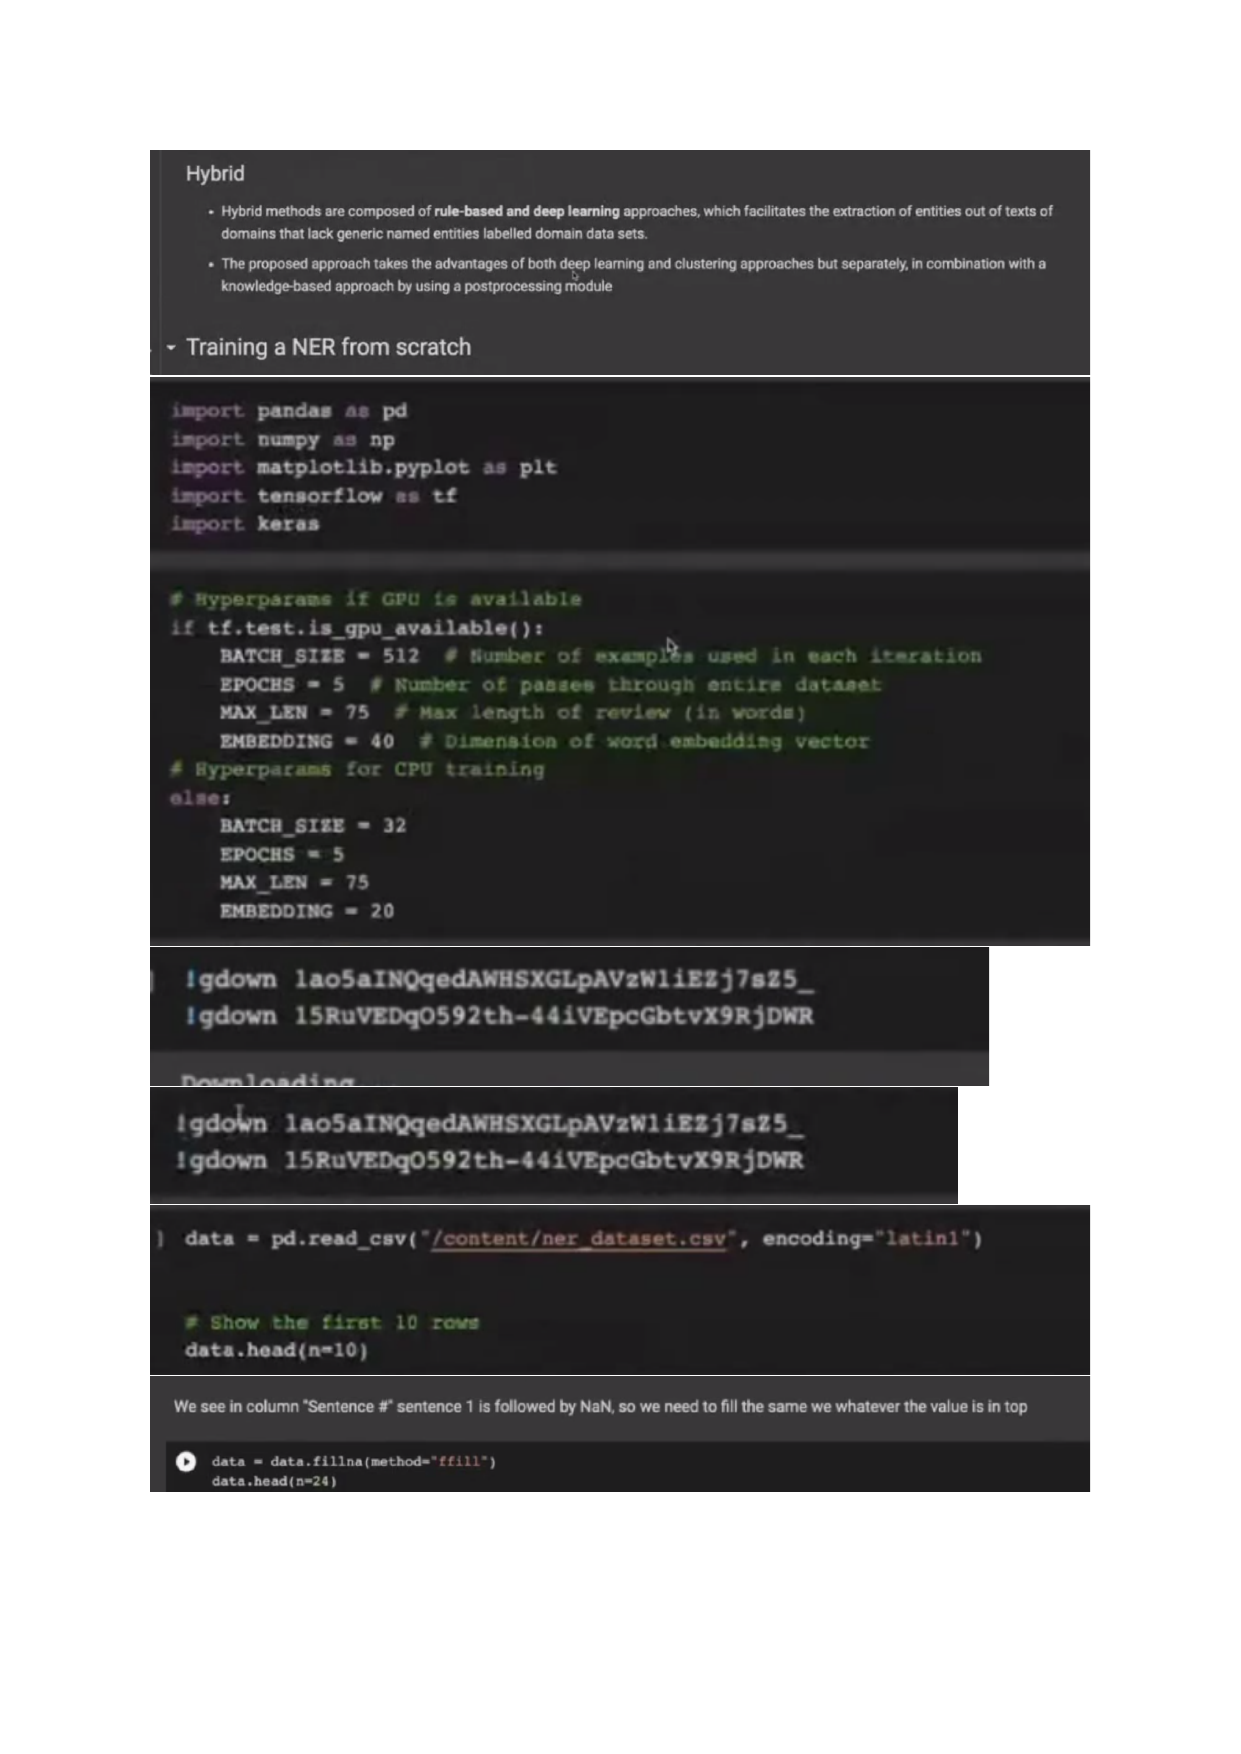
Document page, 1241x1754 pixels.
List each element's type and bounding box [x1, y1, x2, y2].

picture [150, 1376, 1091, 1492]
picture [150, 947, 990, 1086]
picture [150, 150, 1091, 375]
picture [150, 1205, 1091, 1375]
picture [150, 377, 1091, 946]
picture [150, 1087, 958, 1204]
